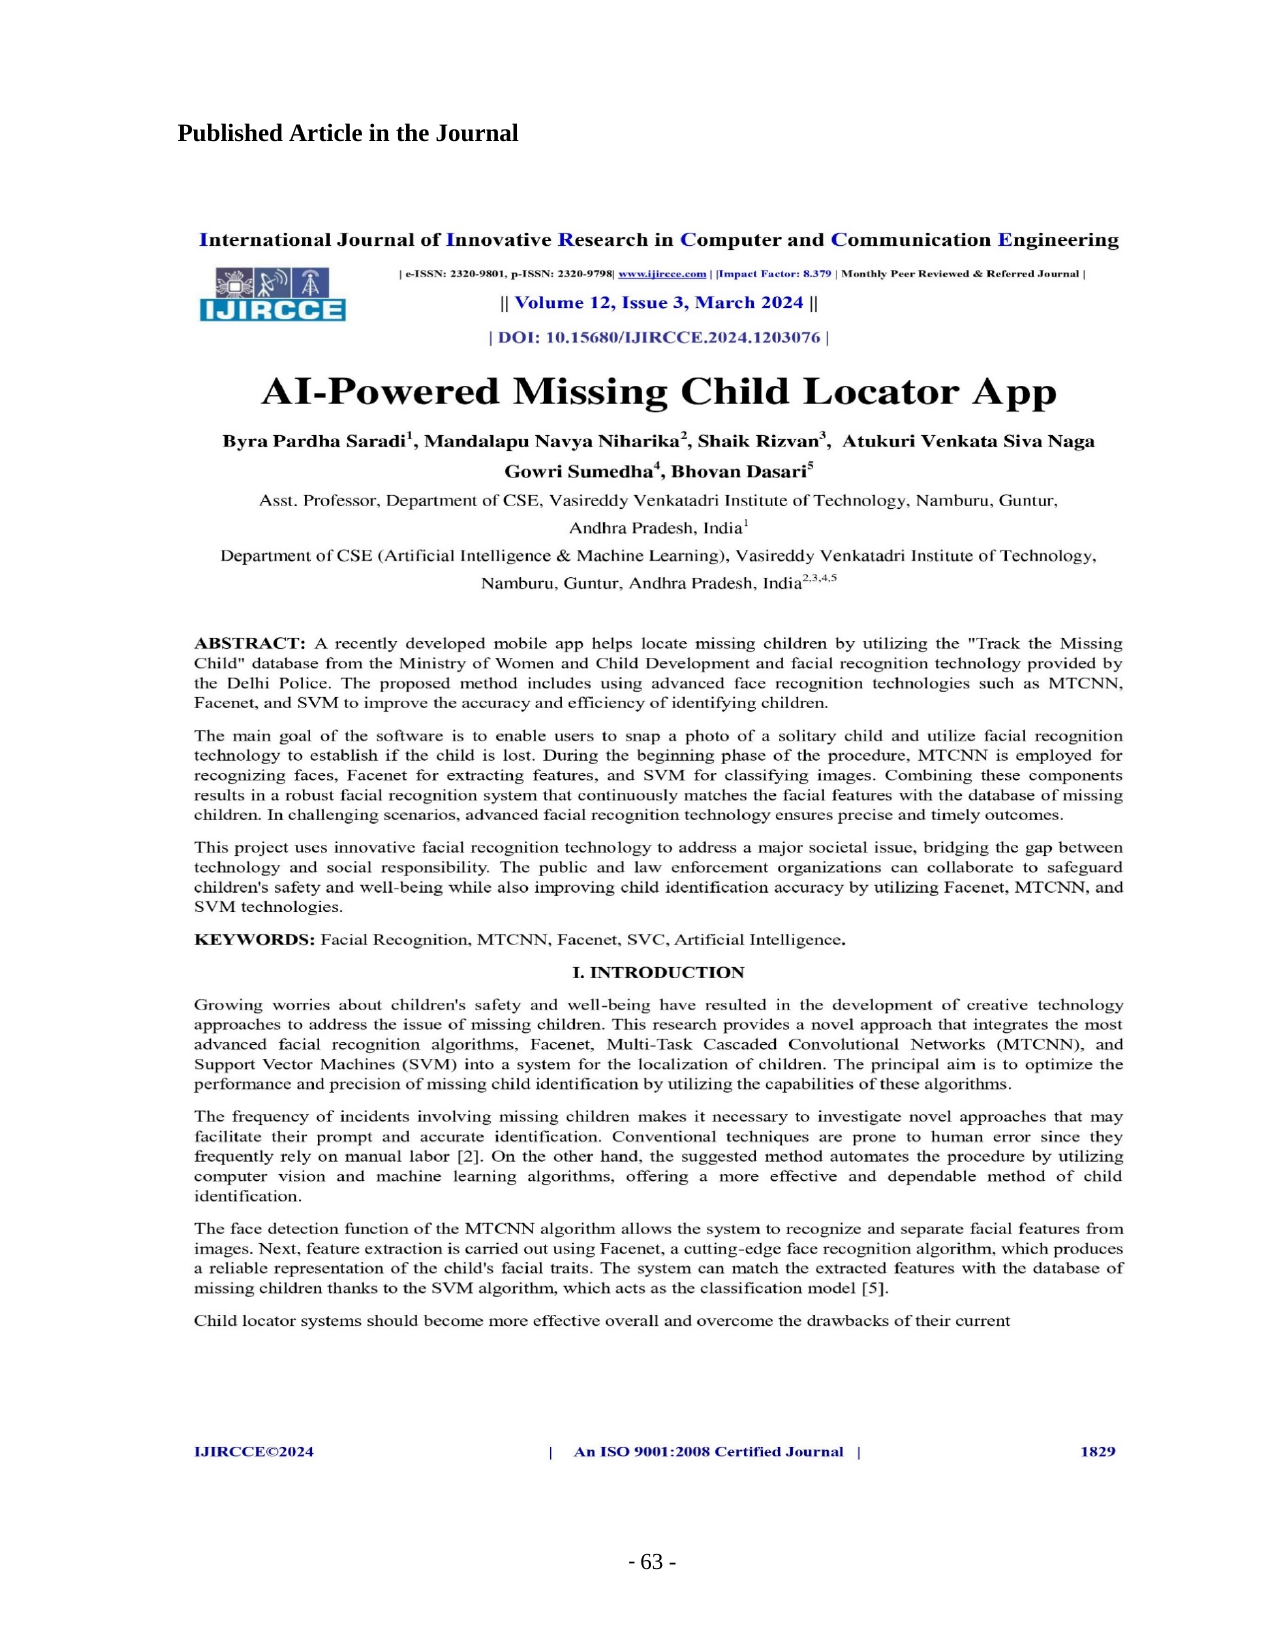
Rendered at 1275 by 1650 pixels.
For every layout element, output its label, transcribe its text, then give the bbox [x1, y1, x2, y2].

text Published Article in the Journal [177, 118, 1127, 147]
picture [177, 172, 1129, 1516]
